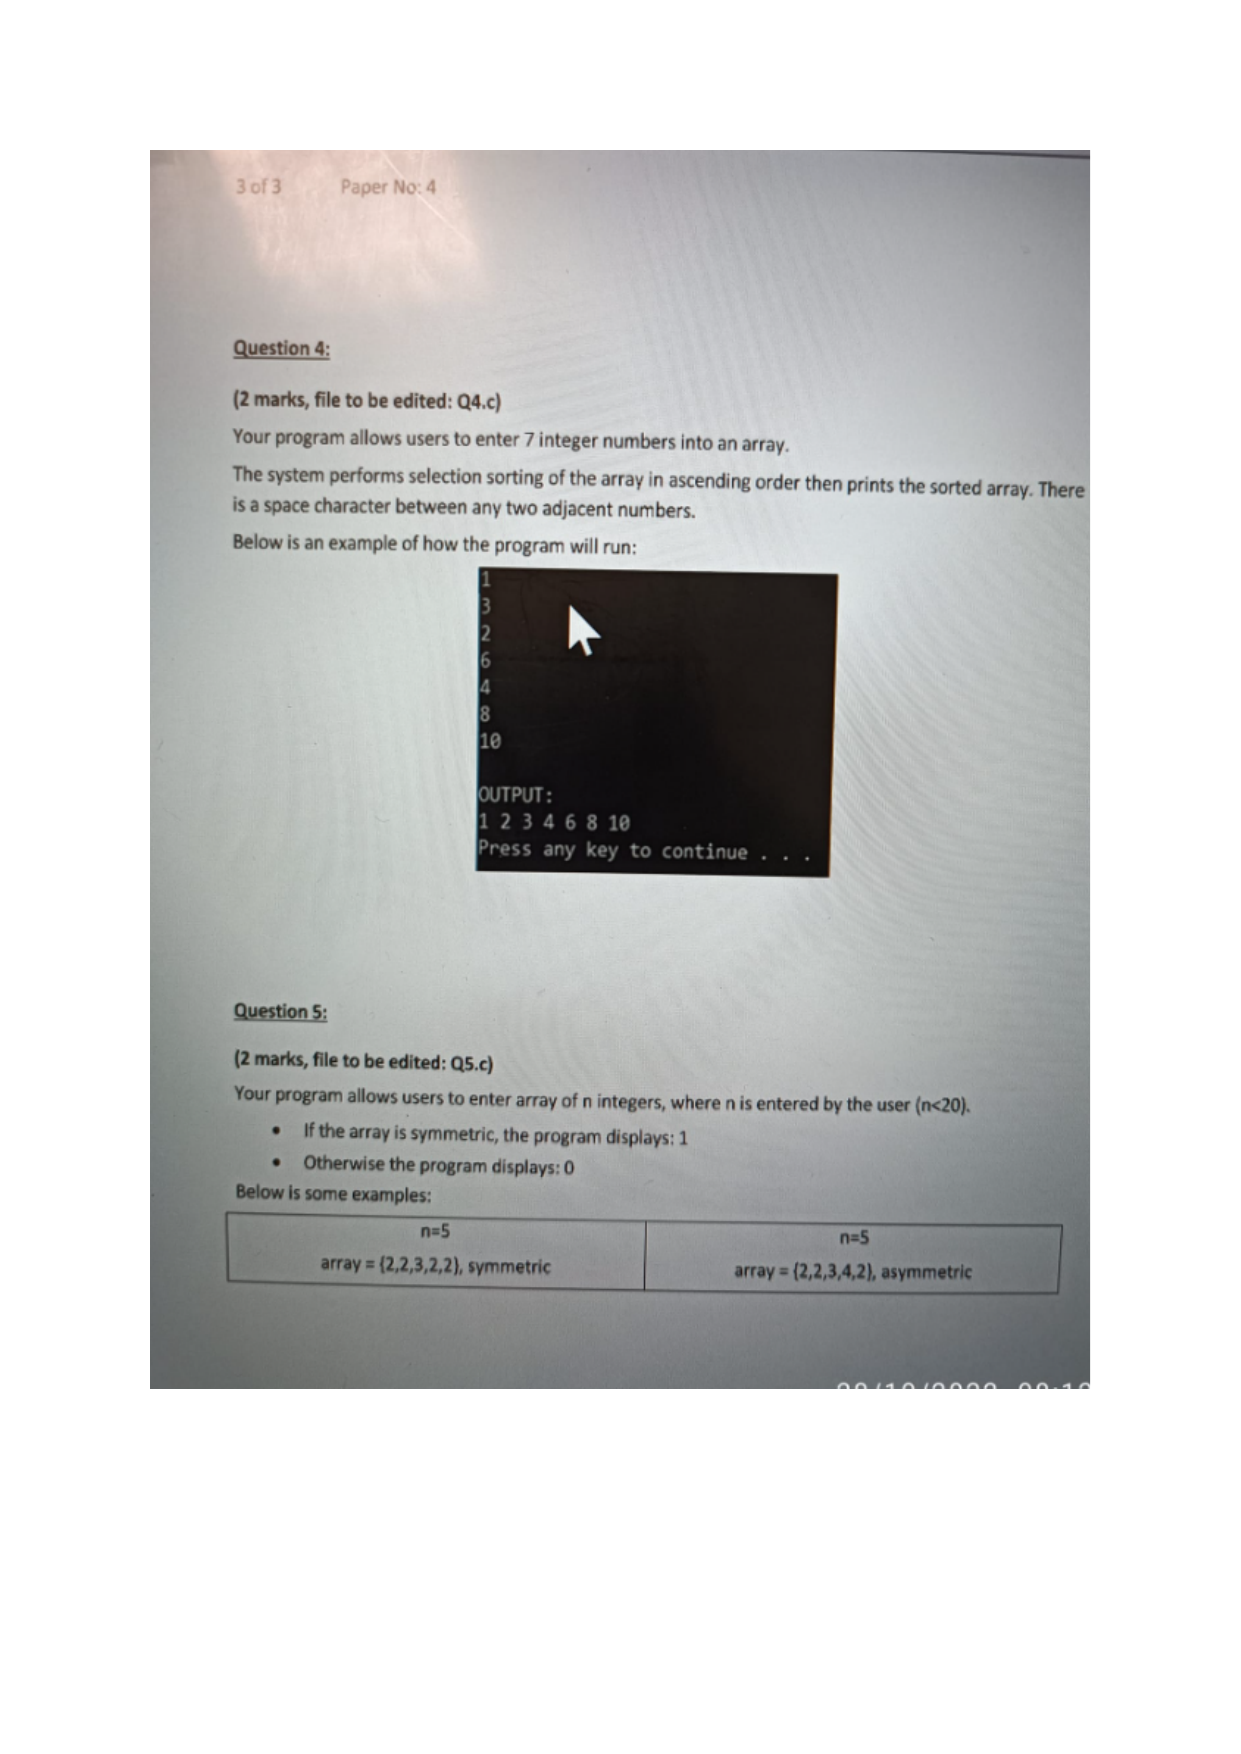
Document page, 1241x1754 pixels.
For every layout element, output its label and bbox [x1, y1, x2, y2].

picture [150, 150, 1091, 1389]
